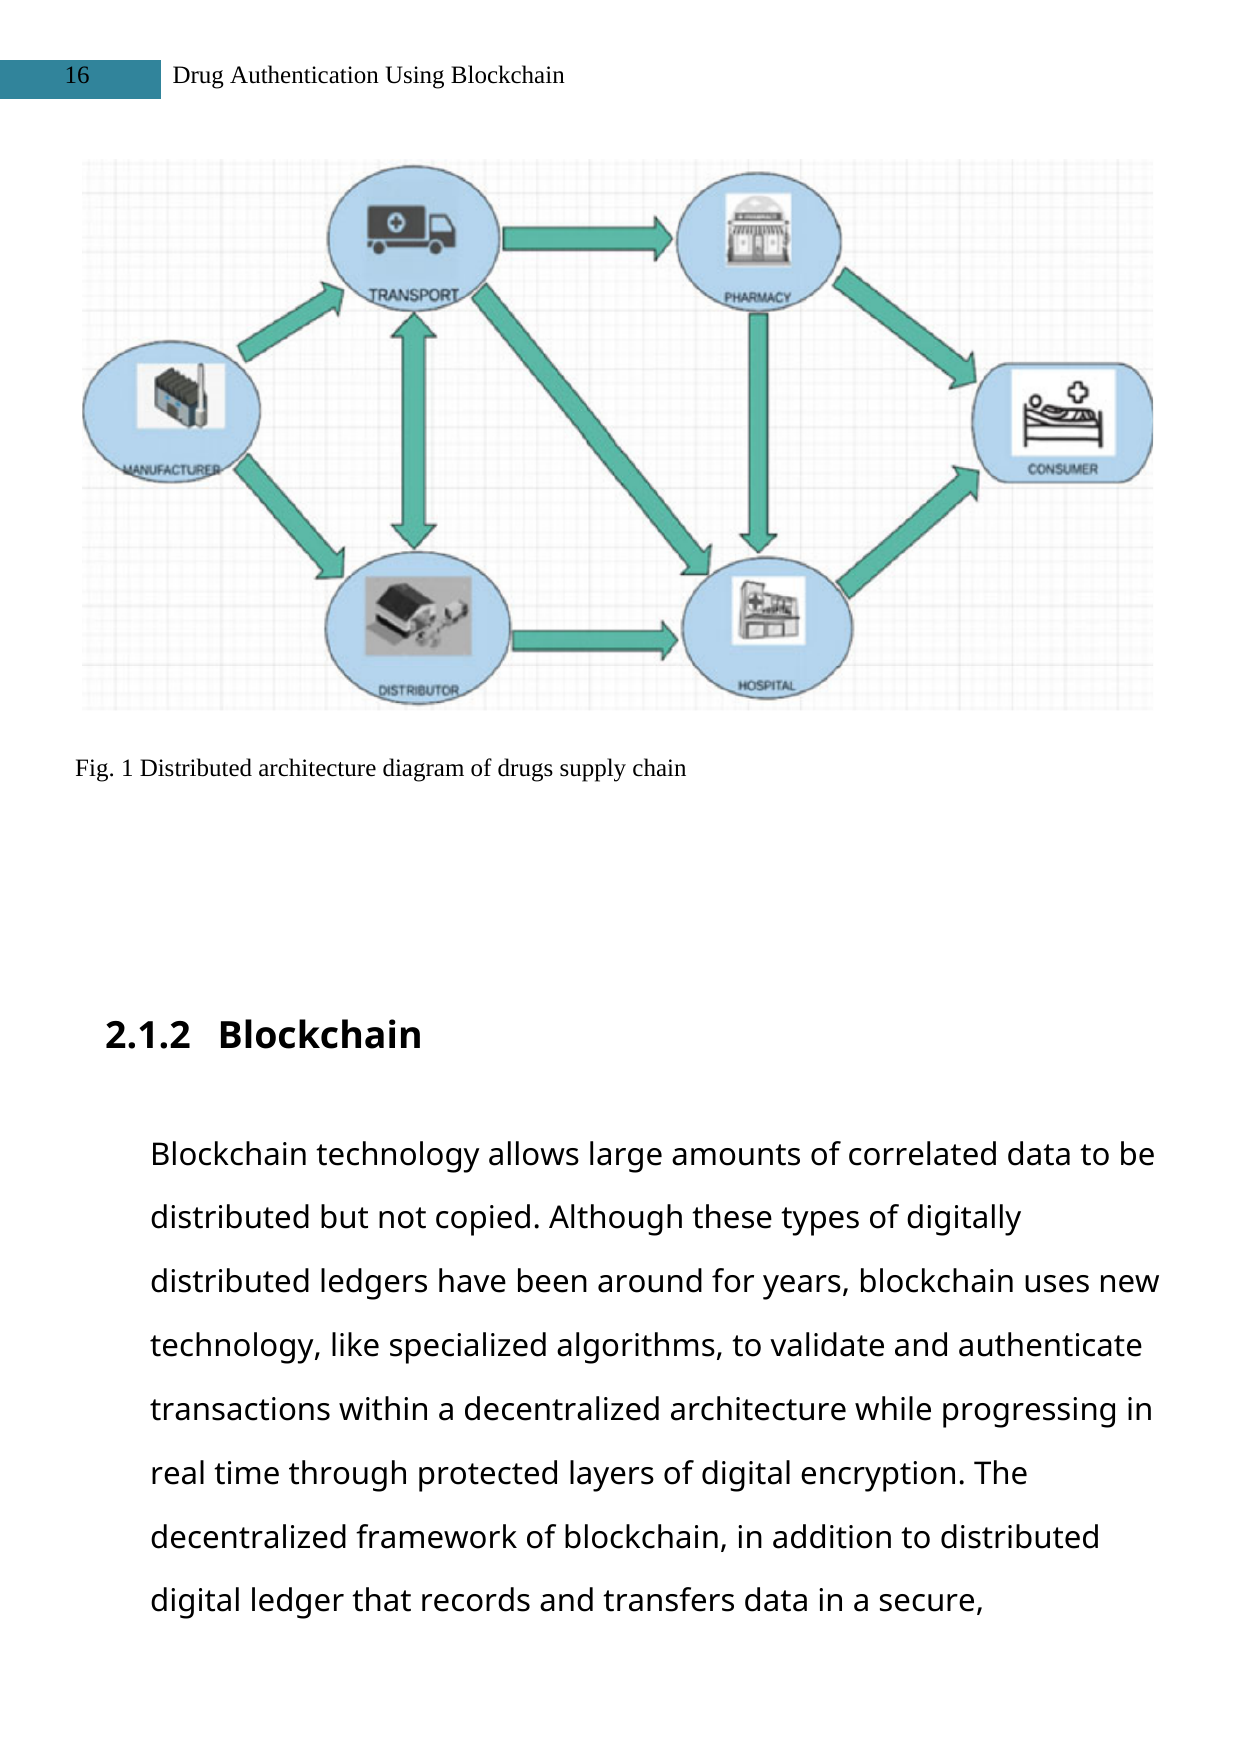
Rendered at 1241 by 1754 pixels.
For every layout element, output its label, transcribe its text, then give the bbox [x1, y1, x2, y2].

text Fig. 1 Distributed architecture diagram of drugs supply chain [75, 753, 1165, 781]
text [150, 1131, 1165, 1621]
subtitle Blockchain [105, 1008, 1165, 1059]
picture [75, 154, 1154, 718]
